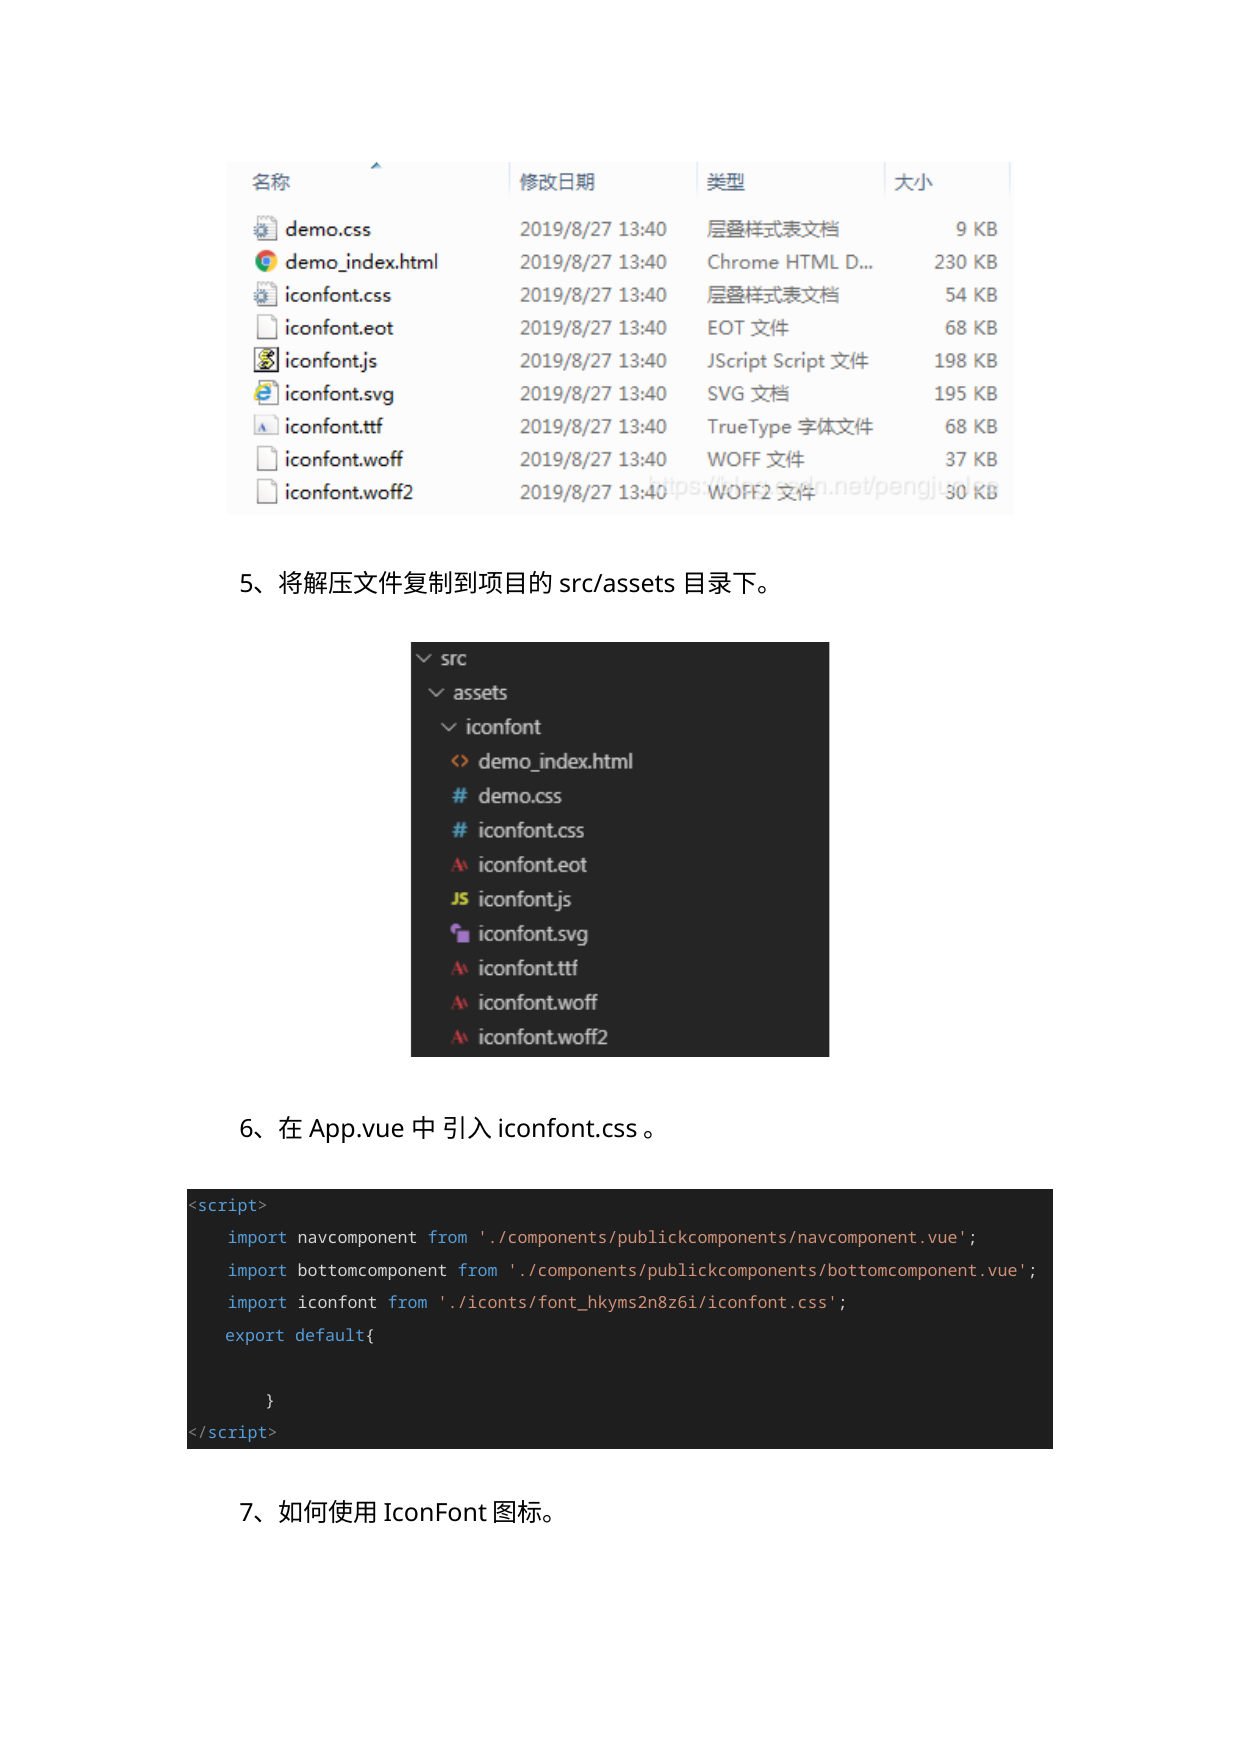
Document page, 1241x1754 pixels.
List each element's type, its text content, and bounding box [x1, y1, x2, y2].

text import bottomcomponent from './components/publickcomponents/bottomcomponent.vue'; [187, 1254, 1053, 1286]
text import navcomponent from './components/publickcomponents/navcomponent.vue'; [187, 1221, 1053, 1254]
text 7、如何使用IconFont图标。 [187, 1478, 1053, 1543]
picture [226, 162, 1014, 515]
text import iconfont from './iconts/font_hkyms2n8z6i/iconfont.css'; [187, 1286, 1053, 1319]
text 5、将解压文件复制到项目的 src/assets 目录下。 [187, 549, 1053, 614]
text export default{ [187, 1319, 1053, 1351]
text <script> [187, 1189, 1053, 1221]
text 6、在 App.vue 中 引入 iconfont.css 。 [187, 1094, 1053, 1159]
picture [410, 642, 830, 1057]
text </script> [187, 1416, 1053, 1449]
text } [187, 1384, 1053, 1416]
